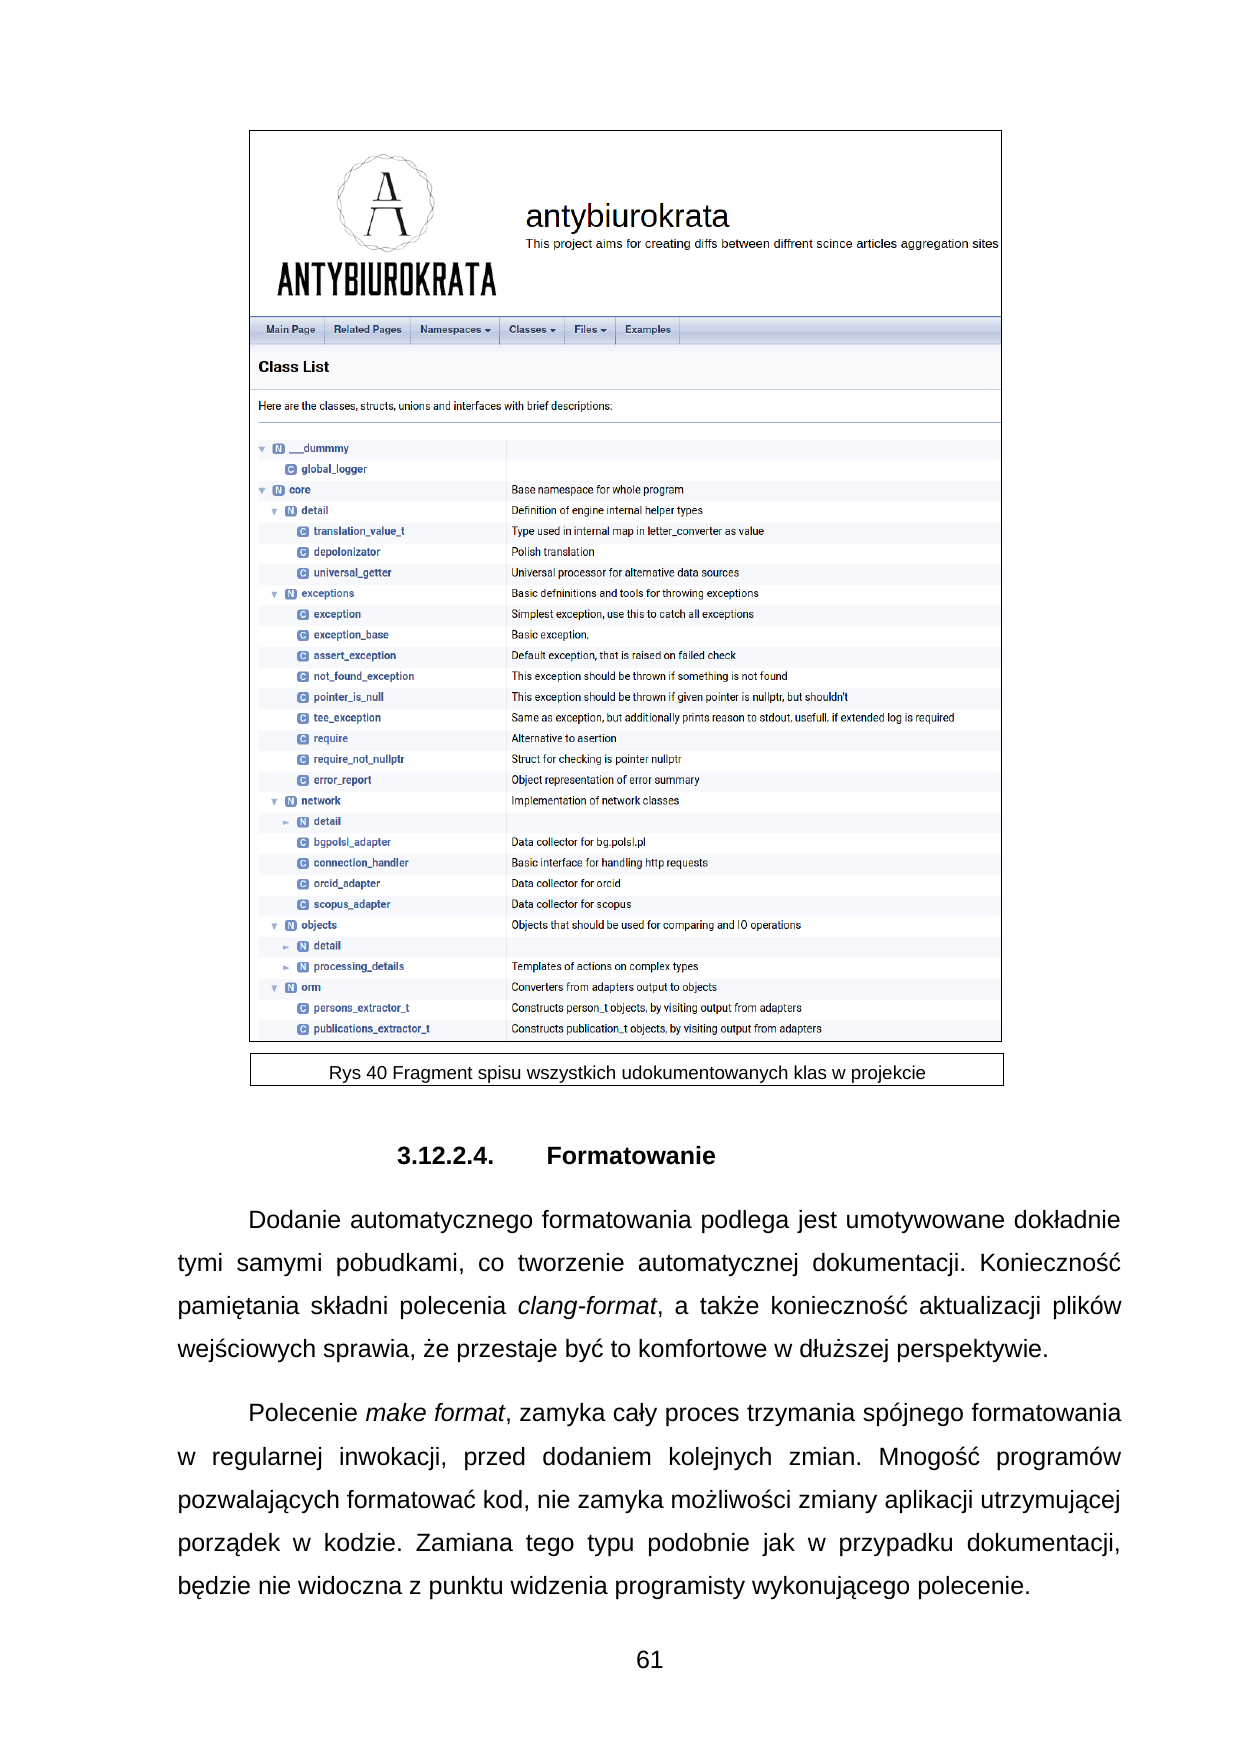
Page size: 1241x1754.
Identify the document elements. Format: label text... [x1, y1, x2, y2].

text Polecenie make format, zamyka cały proces trzymania spójnego formatowania w regularnej inwokacji, przed dodaniem kolejnych zmian. Mnogość programów pozwalających formatować kod, nie zamyka możliwości zmiany aplikacji utrzymującej porządek w kodzie. Zamiana tego typu podobnie jak w przypadku dokumentacji, będzie nie widoczna z punktu widzenia programisty wykonującego polecenie. [177, 1398, 1122, 1600]
picture [250, 131, 1001, 1041]
text Dodanie automatycznego formatowania podlega jest umotywowane dokładnie tymi samymi pobudkami, co tworzenie automatycznej dokumentacji. Konieczność pamiętania składni polecenia clang-format, a także konieczność aktualizacji plików wejściowych sprawia, że przestaje być to komfortowe w dłuższej perspektywie. [177, 1205, 1122, 1363]
